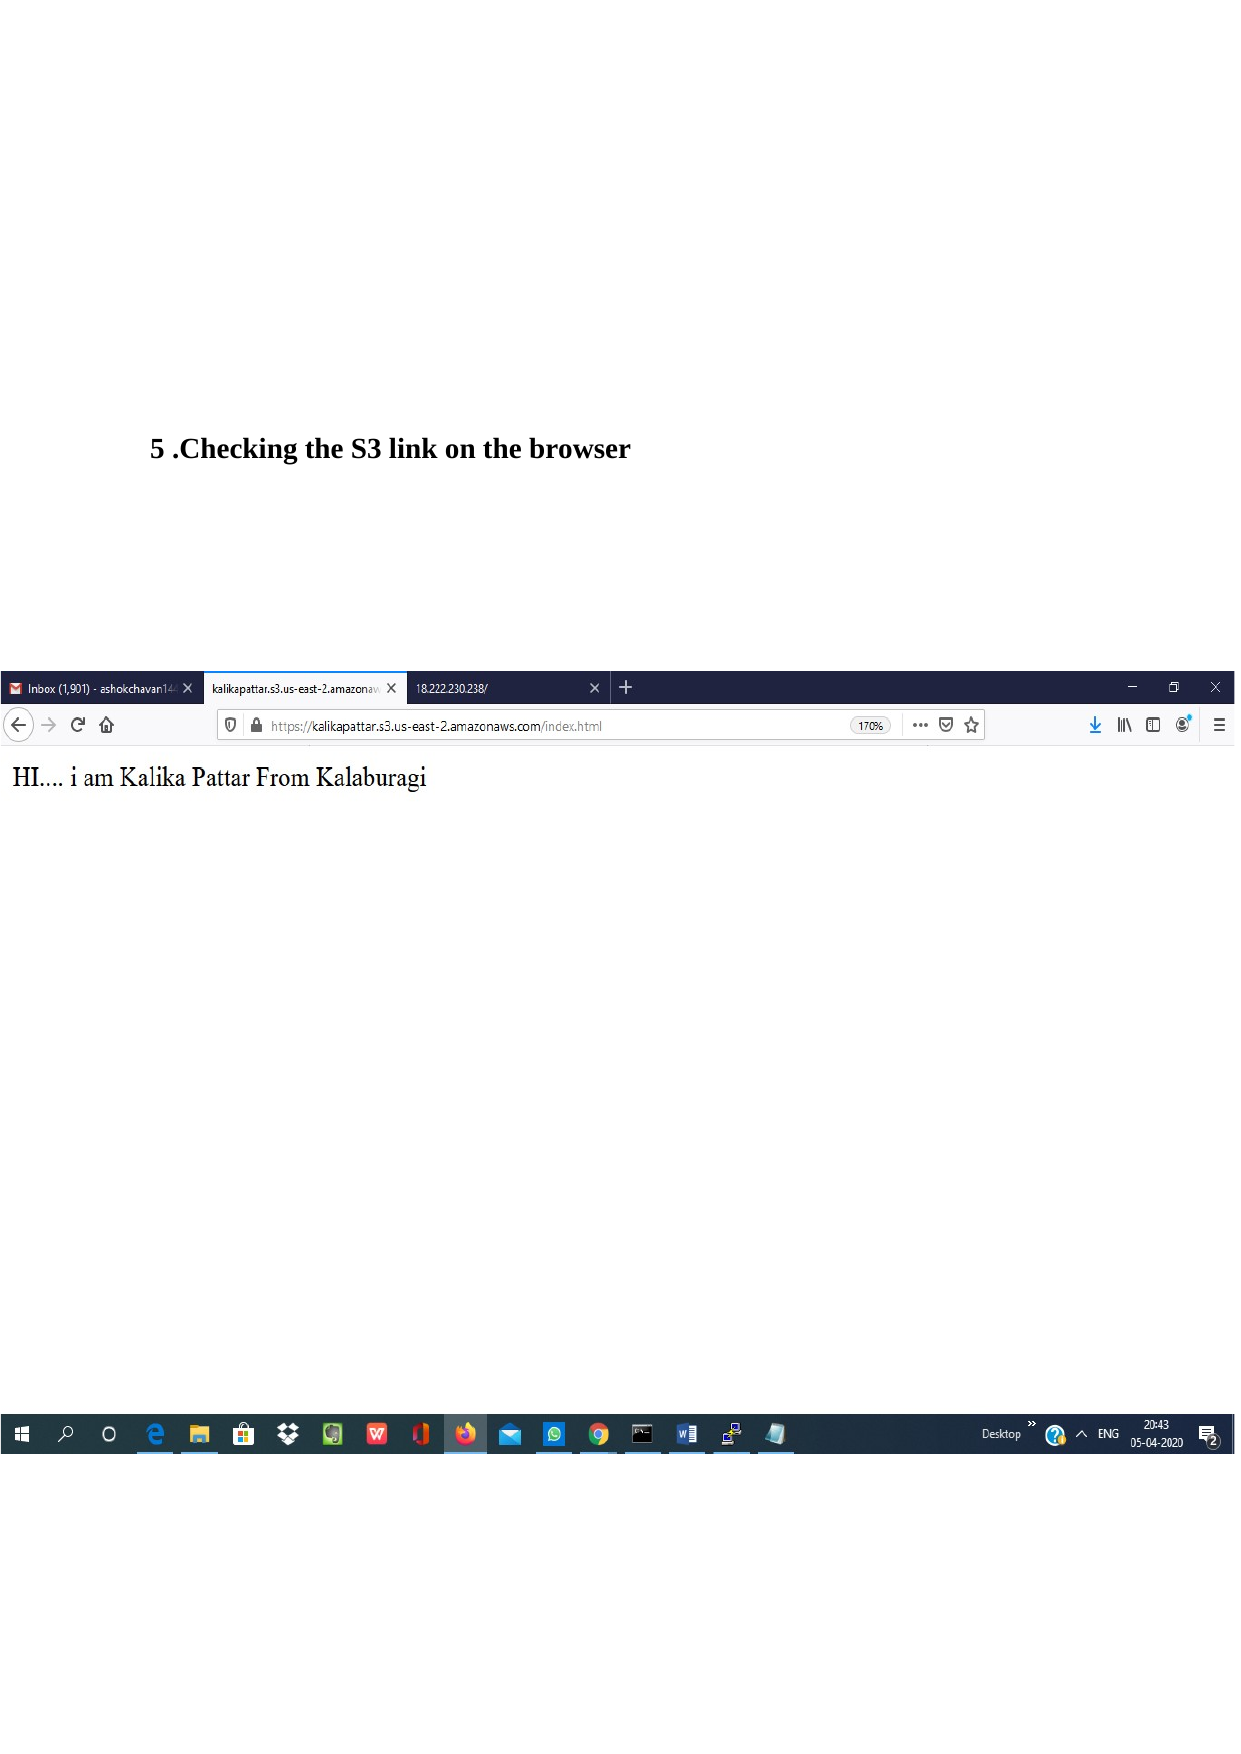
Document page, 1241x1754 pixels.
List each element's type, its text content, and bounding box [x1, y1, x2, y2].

picture [0, 671, 1234, 1452]
text 5 .Checking the S3 link on the browser [150, 431, 1090, 465]
